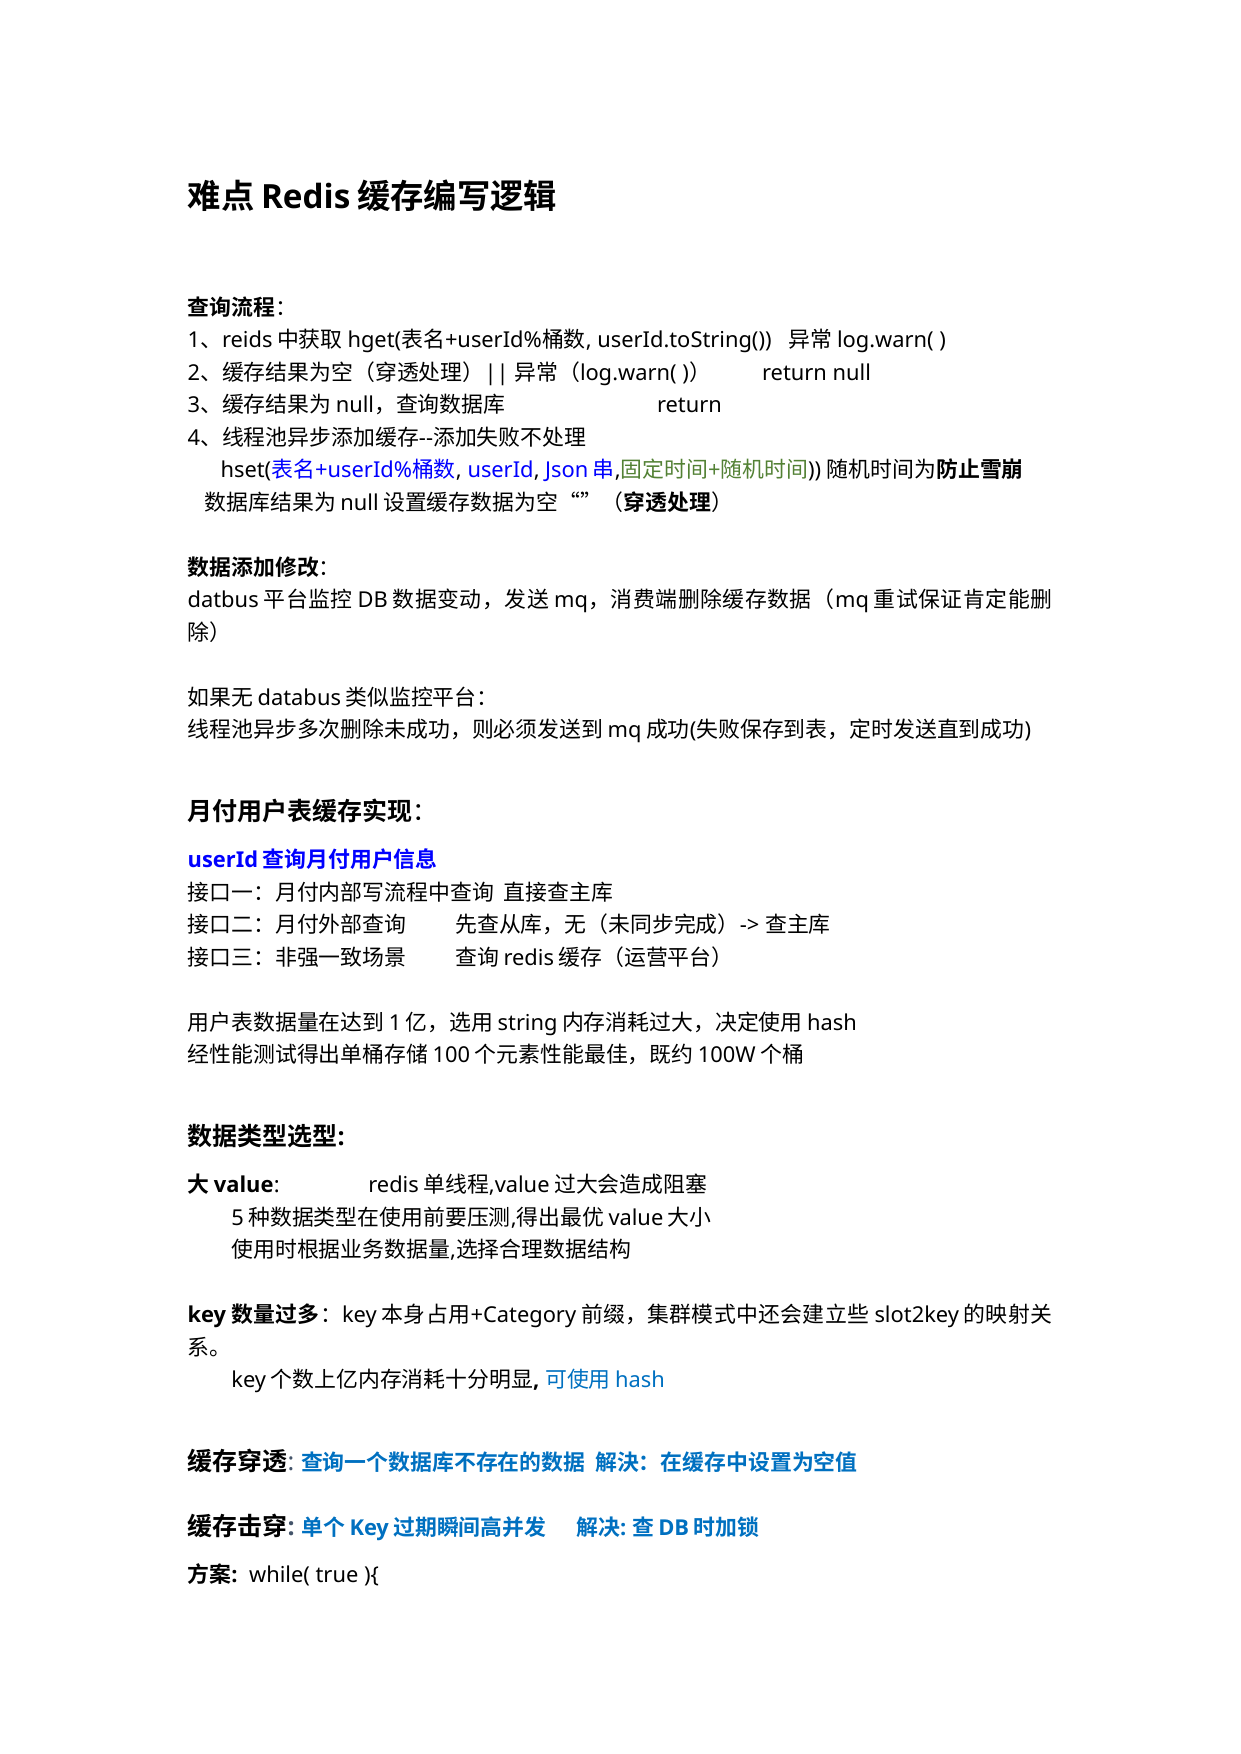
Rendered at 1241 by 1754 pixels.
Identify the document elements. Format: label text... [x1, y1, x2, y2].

text 使用时根据业务数据量,选择合理数据结构 [187, 1232, 1053, 1264]
text 接口一：月付内部写流程中查询 直接查主库 [187, 874, 1053, 907]
text 数据库结果为null设置缓存数据为空“”（穿透处理） [187, 484, 1053, 517]
text 接口二：月付外部查询 先查从库，无（未同步完成）-> 查主库 [187, 907, 1053, 939]
text key数量过多：key本身占用+Category前缀，集群模式中还会建立些slot2key的映射关系。 [187, 1297, 1053, 1362]
text datbus平台监控DB数据变动，发送mq，消费端删除缓存数据（mq重试保证肯定能删除） [187, 582, 1053, 647]
text 缓存穿透: 查询一个数据库不存在的数据 解決：在缓存中设置为空值 [187, 1427, 1053, 1492]
list reids中获取 hget(表名+userId%桶数, userId.toString()) 异常log.warn( ) [187, 322, 1053, 354]
subtitle 难点Redis缓存编写逻辑 [187, 162, 1053, 227]
text 大value: redis单线程,value过大会造成阻塞 [187, 1167, 1053, 1199]
list 线程池异步添加缓存--添加失败不处理 [187, 419, 1053, 452]
text hset(表名+userId%桶数, userId, Json串,固定时间+随机时间)) 随机时间为防止雪崩 [187, 452, 1053, 484]
text 5种数据类型在使用前要压测,得出最优value大小 [187, 1199, 1053, 1232]
text 缓存击穿: 单个Key过期瞬间高并发 解决: 查DB时加锁 [187, 1492, 1053, 1557]
list 缓存结果为空（穿透处理）|| 异常（log.warn( )） return null [187, 354, 1053, 387]
text userId查询月付用户信息 [187, 842, 1053, 874]
text 查询流程： [187, 289, 1053, 322]
text 月付用户表缓存实现： [187, 777, 1053, 842]
text 经性能测试得出单桶存储100个元素性能最佳，既约100W个桶 [187, 1037, 1053, 1069]
text 数据添加修改： [187, 549, 1053, 582]
text 数据类型选型: [187, 1102, 1053, 1167]
text 用户表数据量在达到1亿，选用string内存消耗过大，决定使用hash [187, 1004, 1053, 1037]
text 接口三：非强一致场景 查询redis缓存（运营平台） [187, 939, 1053, 972]
text key个数上亿内存消耗十分明显, 可使用hash [187, 1362, 1053, 1394]
list 缓存结果为null，查询数据库 return [187, 387, 1053, 419]
text 如果无databus类似监控平台： [187, 679, 1053, 712]
text 线程池异步多次删除未成功，则必须发送到mq成功(失败保存到表，定时发送直到成功) [187, 712, 1053, 744]
text 方案: while( true ){ [187, 1557, 1053, 1589]
